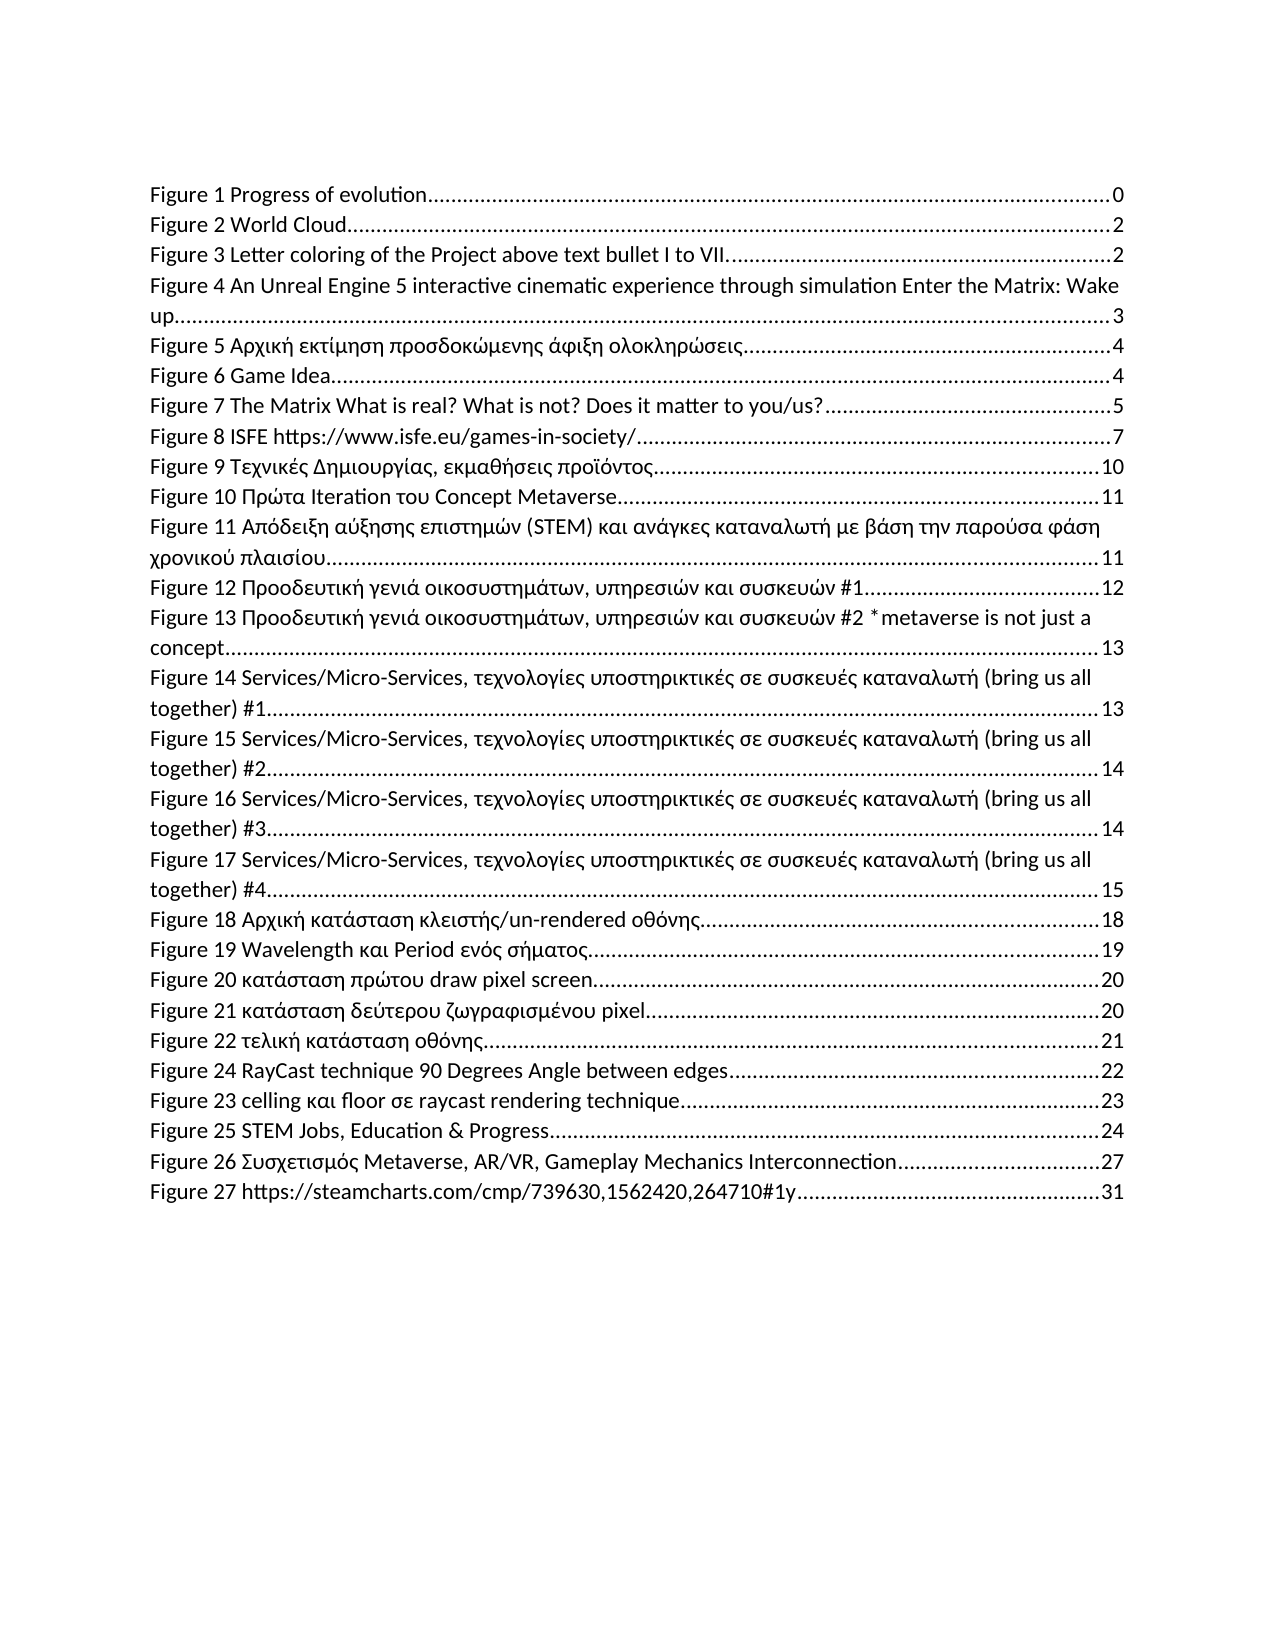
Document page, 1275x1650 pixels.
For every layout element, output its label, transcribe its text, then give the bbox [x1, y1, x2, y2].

text Figure 24 RayCast technique 90 Degrees Angle between edges 22 [150, 1056, 1125, 1084]
text Figure 15 Services/Micro-Services, τεχνολογίες υποστηρικτικές σε συσκευές καταναλωτή (bring us all together) #2 14 [150, 724, 1125, 782]
text Figure 2 World Cloud 2 [150, 210, 1125, 238]
text Figure 16 Services/Micro-Services, τεχνολογίες υποστηρικτικές σε συσκευές καταναλωτή (bring us all together) #3 14 [150, 784, 1125, 843]
text Figure 3 Letter coloring of the Project above text bullet I to VII. 2 [150, 241, 1125, 269]
text Figure 17 Services/Micro-Services, τεχνολογίες υποστηρικτικές σε συσκευές καταναλωτή (bring us all together) #4 15 [150, 845, 1125, 903]
text Figure 1 Progress of evolution 0 [150, 180, 1125, 208]
text Figure 26 Συσχετισμός Metaverse, AR/VR, Gameplay Mechanics Interconnection 27 [150, 1147, 1125, 1175]
text Figure 22 τελική κατάσταση οθόνης 21 [150, 1026, 1125, 1054]
text Figure 19 Wavelength και Period ενός σήματος 19 [150, 935, 1125, 963]
text Figure 27 https://steamcharts.com/cmp/739630,1562420,264710#1y 31 [150, 1177, 1125, 1205]
text Figure 21 κατάσταση δεύτερου ζωγραφισμένου pixel 20 [150, 996, 1125, 1024]
text Figure 9 Τεχνικές Δημιουργίας, εκμαθήσεις προϊόντος 10 [150, 452, 1125, 480]
text Figure 5 Αρχική εκτίμηση προσδοκώμενης άφιξη ολοκληρώσεις 4 [150, 331, 1125, 359]
text Figure 10 Πρώτα Iteration του Concept Metaverse 11 [150, 482, 1125, 510]
text Figure 23 celling και floor σε raycast rendering technique 23 [150, 1086, 1125, 1114]
text Figure 13 Προοδευτική γενιά οικοσυστημάτων, υπηρεσιών και συσκευών #2 *metaverse is not just a concept 13 [150, 603, 1125, 661]
text Figure 8 ISFE https://www.isfe.eu/games-in-society/ 7 [150, 422, 1125, 450]
text Figure 18 Αρχική κατάσταση κλειστής/un-rendered οθόνης 18 [150, 905, 1125, 933]
text Figure 14 Services/Micro-Services, τεχνολογίες υποστηρικτικές σε συσκευές καταναλωτή (bring us all together) #1 13 [150, 663, 1125, 722]
text Figure 7 The Matrix What is real? What is not? Does it matter to you/us? 5 [150, 392, 1125, 420]
text Figure 6 Game Idea 4 [150, 361, 1125, 389]
text Figure 25 STEM Jobs, Education & Progress 24 [150, 1117, 1125, 1145]
text Figure 11 Απόδειξη αύξησης επιστημών (STEM) και ανάγκες καταναλωτή με βάση την παρούσα φάση χρονικού πλαισίου 11 [150, 512, 1125, 571]
text Figure 12 Προοδευτική γενιά οικοσυστημάτων, υπηρεσιών και συσκευών #1 12 [150, 573, 1125, 601]
text Figure 20 κατάσταση πρώτου draw pixel screen 20 [150, 966, 1125, 994]
text Figure 4 An Unreal Engine 5 interactive cinematic experience through simulation Enter the Matrix: Wake up 3 [150, 271, 1125, 329]
